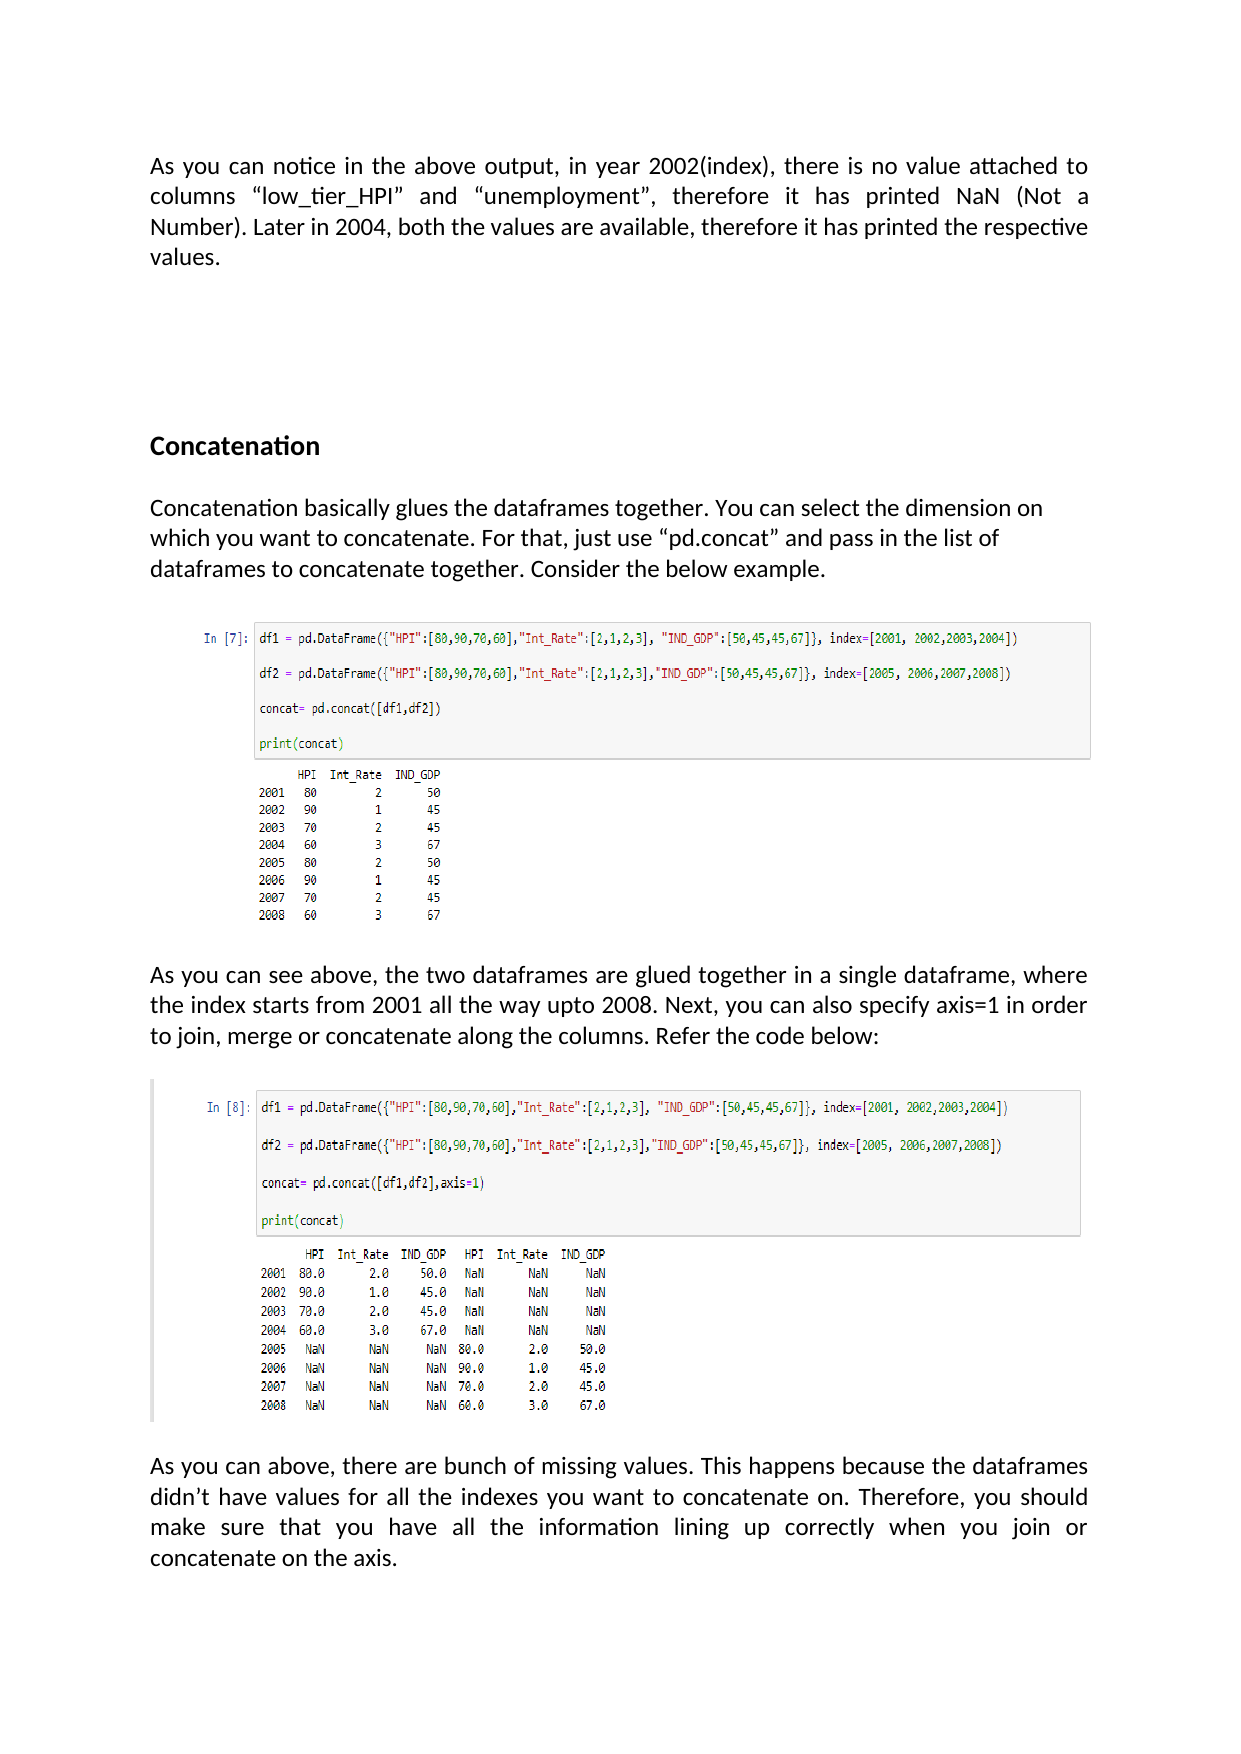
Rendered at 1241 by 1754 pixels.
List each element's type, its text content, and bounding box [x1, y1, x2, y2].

text Concatenation basically glues the dataframes together. You can select the dimension on which you want to concatenate. For that, just use “pd.concat” and pass in the list of dataframes to concatenate together. Consider the below example. [150, 492, 1090, 583]
picture [150, 612, 1106, 930]
text As you can above, there are bunch of missing values. This happens because the dataframes didn’t have values for all the indexes you want to concatenate on. Therefore, you should make sure that you have all the information lining up correctly when you join or concatenate on the axis. [150, 1450, 1090, 1572]
text As you can see above, the two dataframes are glued together in a single dataframe, where the index starts from 2001 all the way upto 2008. Next, you can also specify axis=1 in order to join, merge or concatenate along the columns. Refer the code below: [150, 959, 1090, 1050]
picture [150, 1079, 1096, 1422]
text As you can notice in the above output, in year 2002(index), there is no value attached to columns “low_tier_HPI” and “unemployment”, therefore it has printed NaN (Not a Number). Later in 2004, both the values are available, therefore it has printed the respective values. [150, 150, 1090, 272]
subtitle Concatenation [150, 428, 1090, 463]
